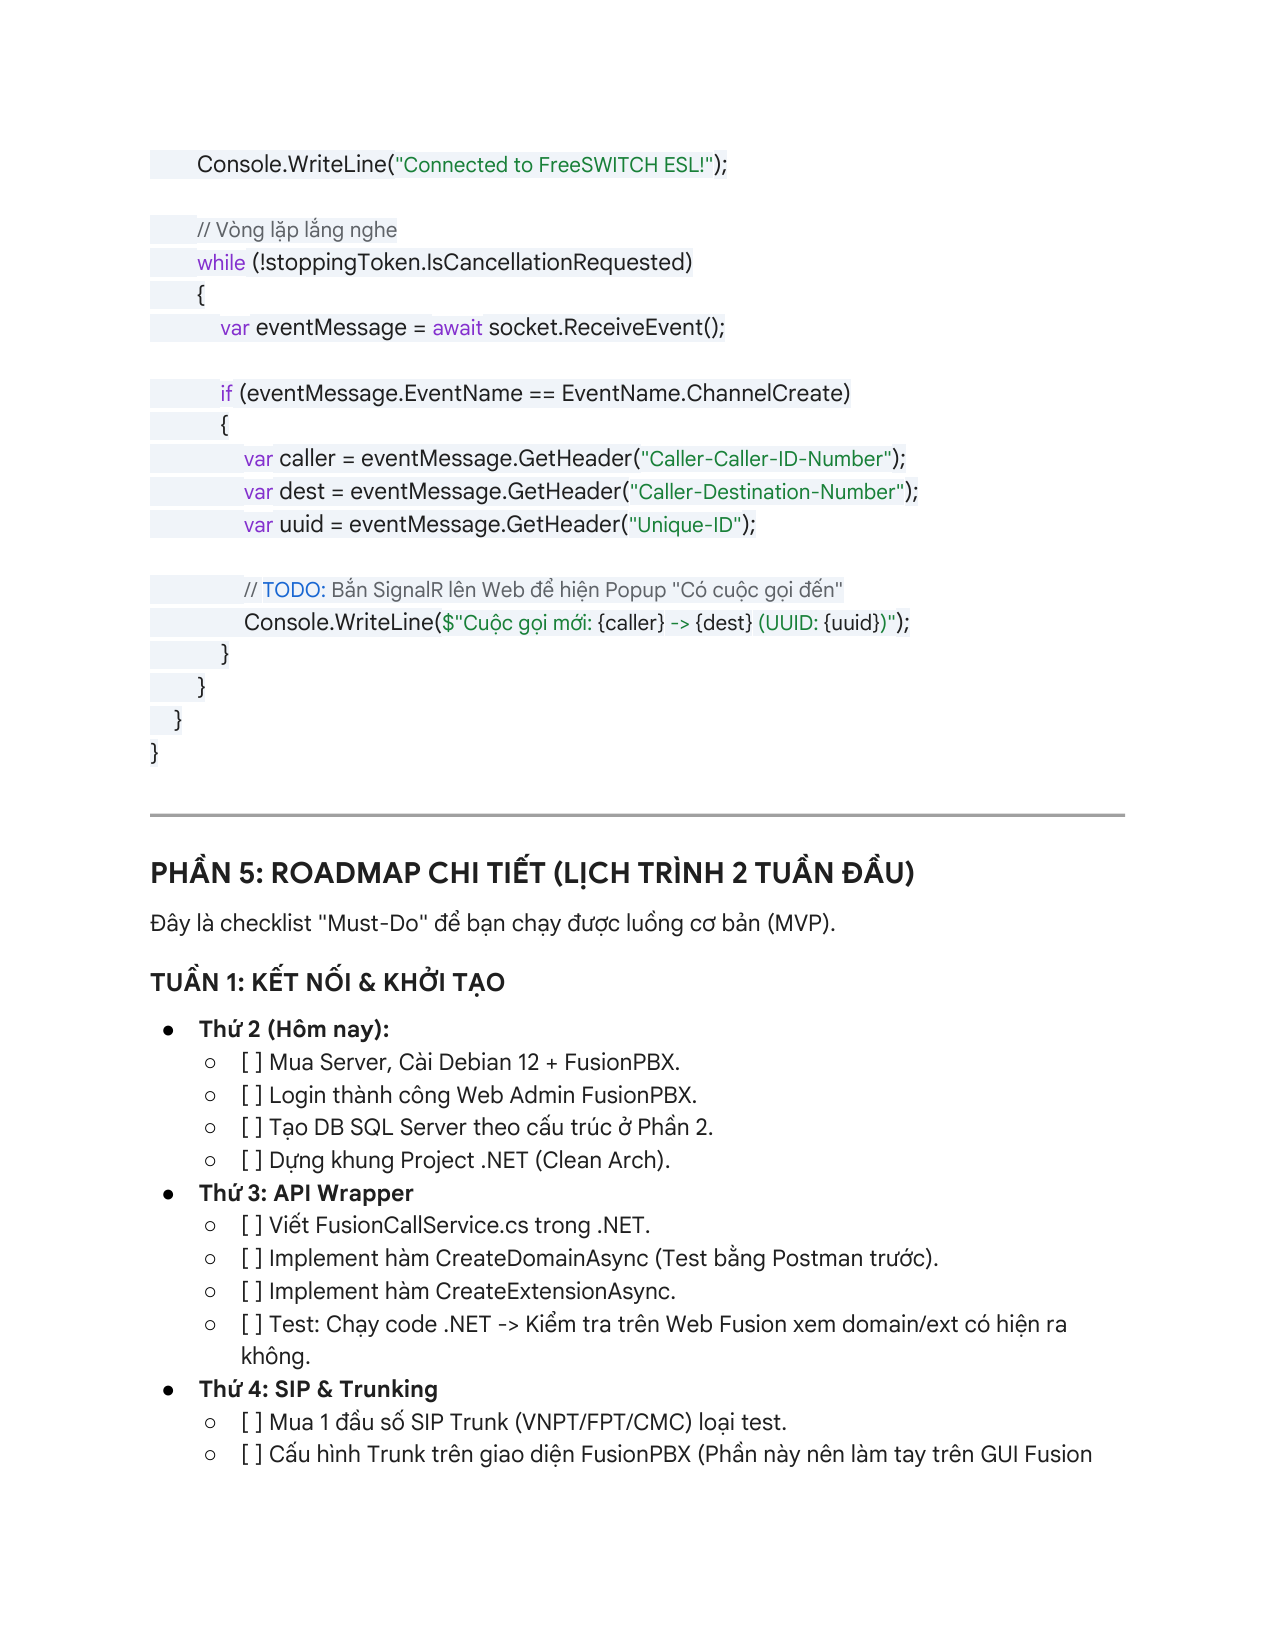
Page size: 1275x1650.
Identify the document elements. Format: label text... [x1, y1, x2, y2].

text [150, 150, 1125, 797]
list [ ] Tạo DB SQL Server theo cấu trúc ở Phần 2. [203, 1113, 1125, 1142]
list [ ] Viết FusionCallService.cs trong .NET. [203, 1212, 1125, 1240]
list [ ] Mua 1 đầu số SIP Trunk (VNPT/FPT/CMC) loại test. [203, 1408, 1125, 1437]
subtitle TUẦN 1: KẾT NỐI & KHỞI TẠO [150, 967, 1125, 998]
text Đây là checklist "Must-Do" để bạn chạy được luồng cơ bản (MVP). [150, 909, 1125, 938]
list [ ] Implement hàm CreateExtensionAsync. [203, 1277, 1125, 1306]
list Thứ 3: API Wrapper [161, 1179, 1125, 1208]
list [ ] Implement hàm CreateDomainAsync (Test bằng Postman trước). [203, 1244, 1125, 1273]
list Thứ 4: SIP & Trunking [161, 1375, 1125, 1404]
list Thứ 2 (Hôm nay): [161, 1015, 1125, 1044]
list [ ] Test: Chạy code .NET -> Kiểm tra trên Web Fusion xem domain/ext có hiện ra không. [203, 1310, 1125, 1371]
list [ ] Mua Server, Cài Debian 12 + FusionPBX. [203, 1048, 1125, 1077]
list [ ] Dựng khung Project .NET (Clean Arch). [203, 1146, 1125, 1175]
subtitle PHẦN 5: ROADMAP CHI TIẾT (LỊCH TRÌNH 2 TUẦN ĐẦU) [150, 817, 1125, 892]
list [203, 1441, 1125, 1469]
list [ ] Login thành công Web Admin FusionPBX. [203, 1081, 1125, 1109]
